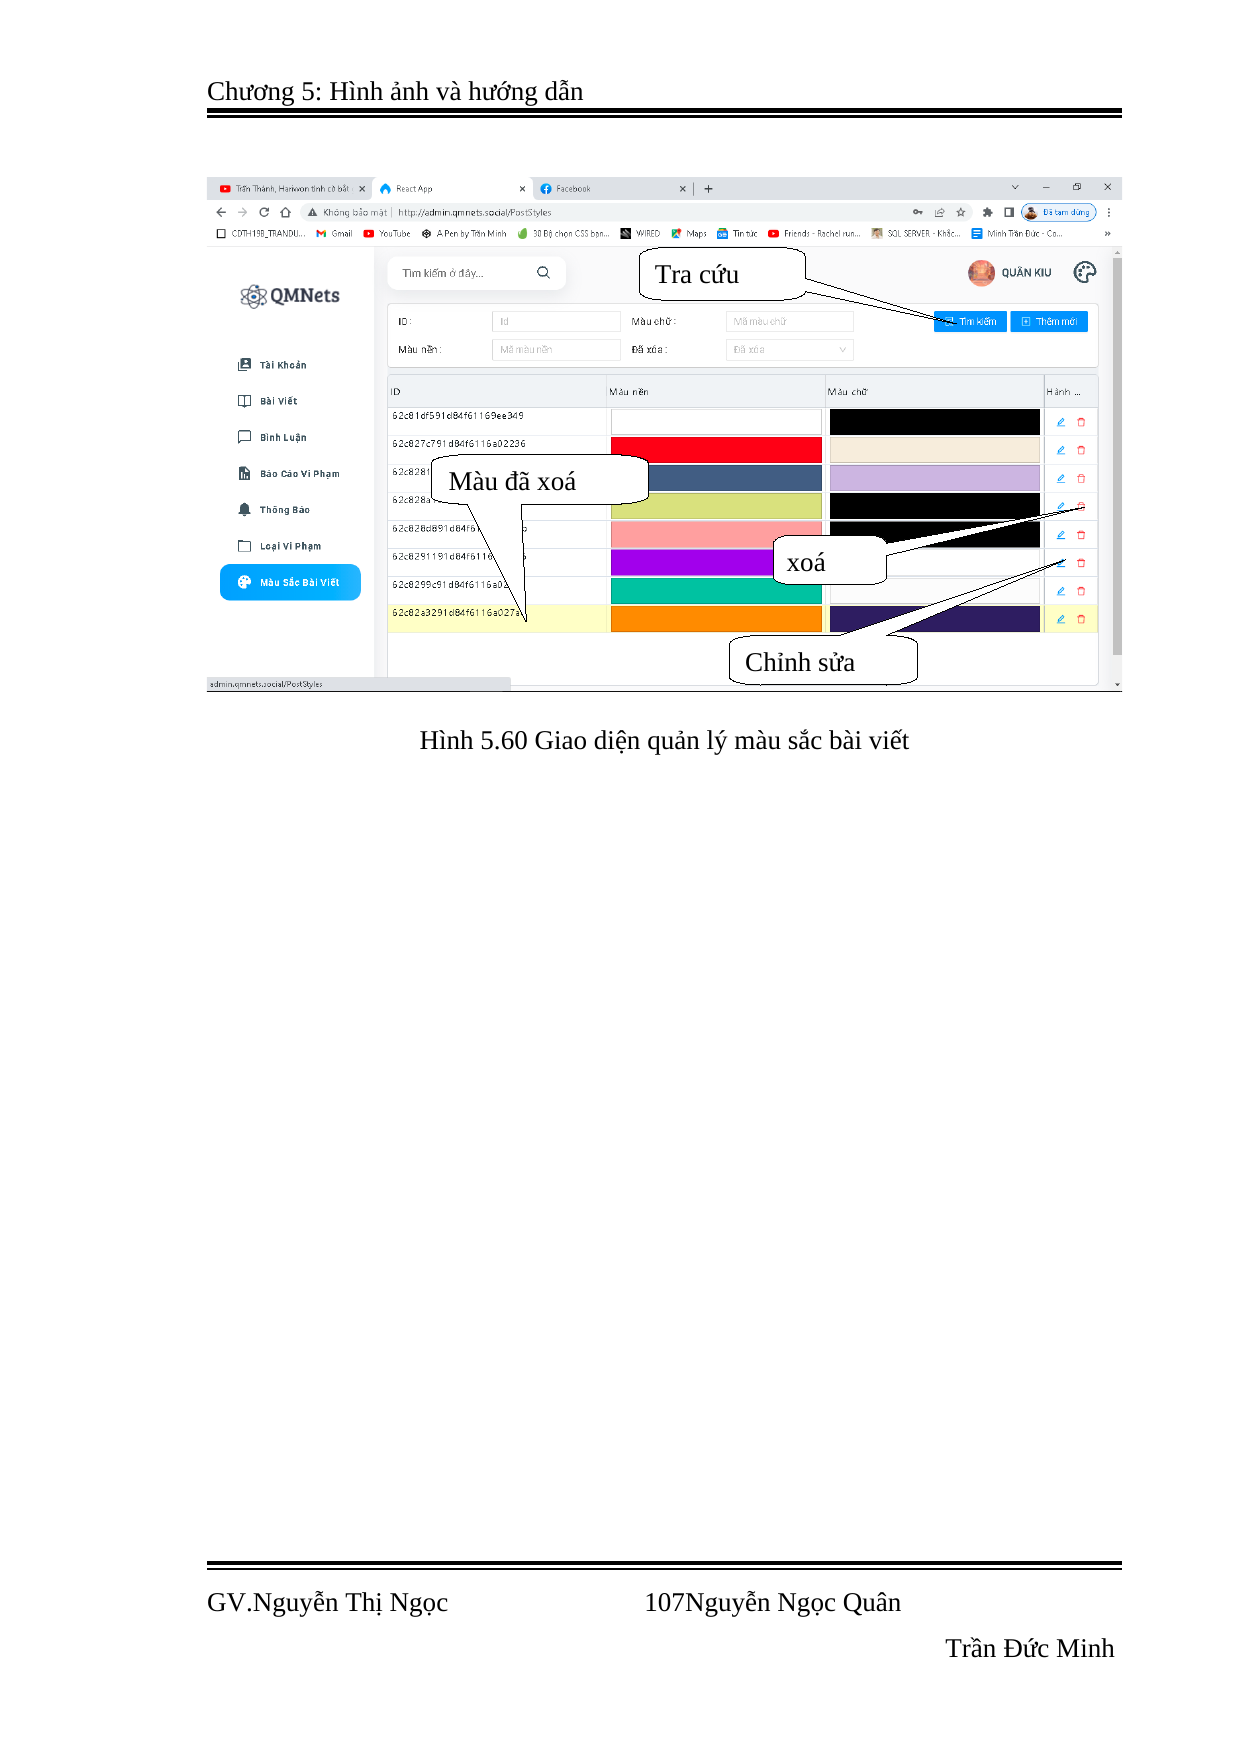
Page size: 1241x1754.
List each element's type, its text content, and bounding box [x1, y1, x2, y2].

picture [206, 177, 1123, 692]
